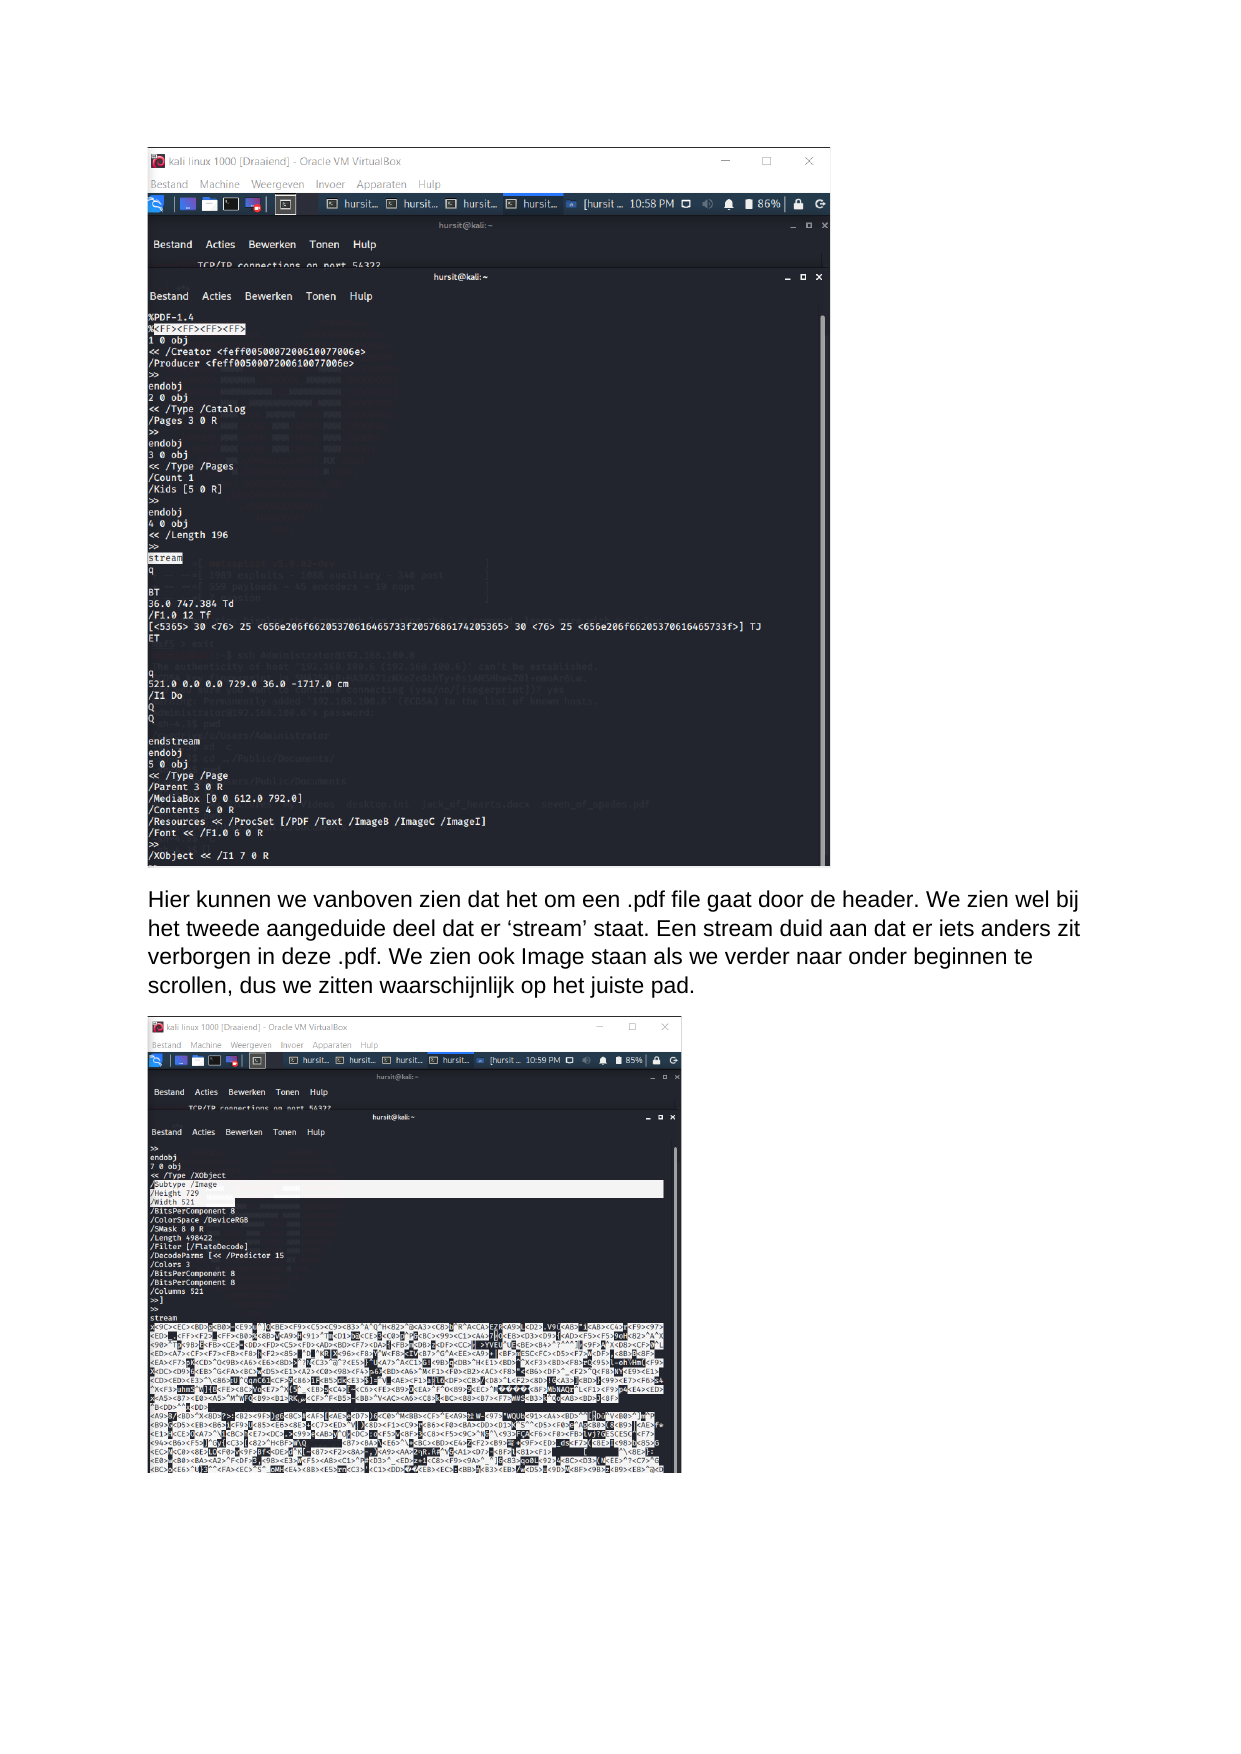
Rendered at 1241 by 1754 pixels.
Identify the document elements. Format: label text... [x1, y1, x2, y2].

text Hier kunnen we vanboven zien dat het om een .pdf file gaat door de header. We zien wel bij het tweede aangeduide deel dat er ‘stream’ staat. Een stream duid aan dat er iets anders zit verborgen in deze .pdf. We zien ook Image staan als we verder naar onder beginnen te scrollen, dus we zitten waarschijnlijk op het juiste pad. [148, 886, 1093, 998]
picture [147, 147, 830, 868]
picture [147, 1016, 682, 1473]
